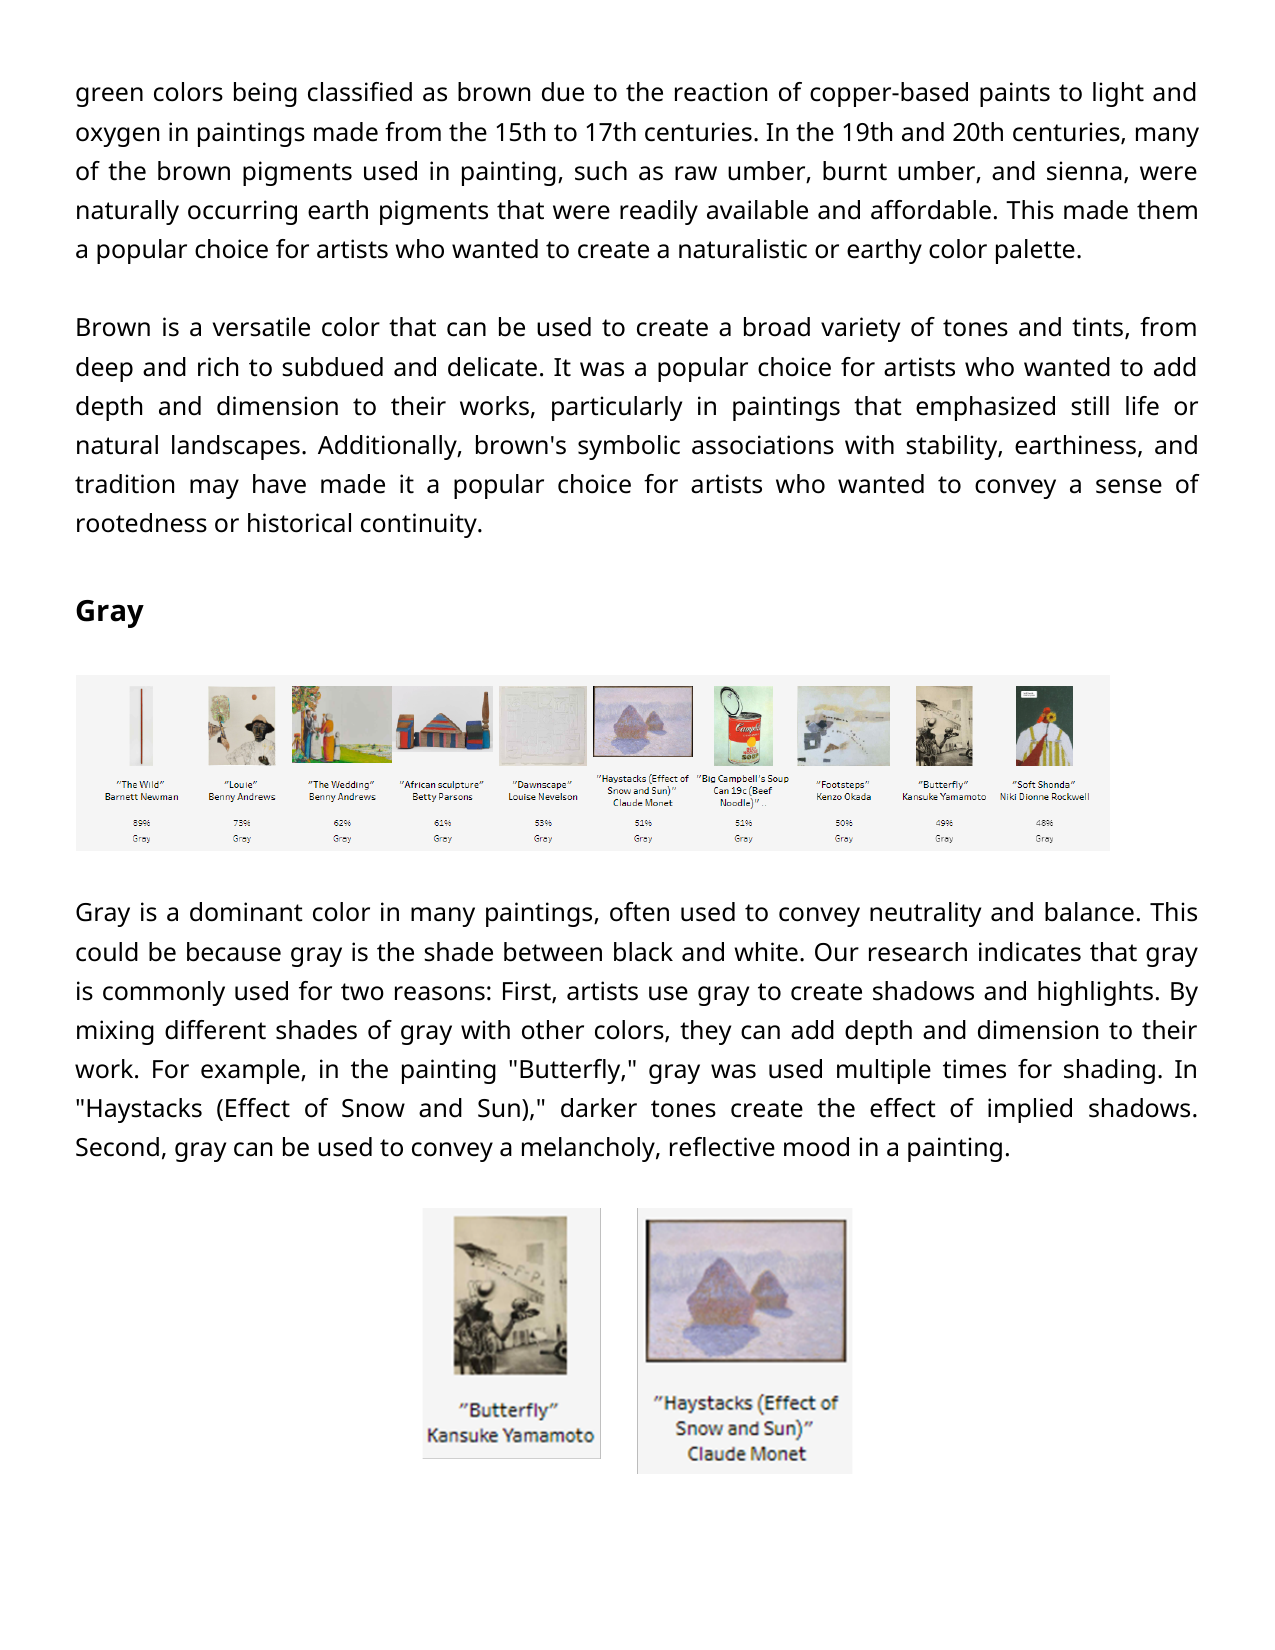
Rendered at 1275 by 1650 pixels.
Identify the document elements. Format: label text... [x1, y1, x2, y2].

picture [75, 675, 1110, 851]
text Gray is a dominant color in many paintings, often used to convey neutrality and balance. This could be because gray is the shade between black and white. Our research indicates that gray is commonly used for two reasons: First, artists use gray to create shadows and highlights. By mixing different shades of gray with other colors, they can add depth and dimension to their work. For example, in the painting "Butterfly," gray was used multiple times for shading. In "Haystacks (Effect of Snow and Sun)," darker tones create the effect of implied shadows. Second, gray can be used to convey a melancholy, reflective mood in a painting. [75, 895, 1200, 1164]
picture [422, 1208, 853, 1474]
text Gray [75, 590, 1200, 630]
text Brown is a versatile color that can be used to create a broad variety of tones and tints, from deep and rich to subdued and delicate. It was a popular choice for artists who wanted to add depth and dimension to their works, particularly in paintings that emphasized still life or natural landscapes. Additionally, brown's symbolic associations with stability, earthiness, and tradition may have made it a popular choice for artists who wanted to convey a sense of rootedness or historical continuity. [75, 310, 1200, 540]
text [75, 75, 1200, 266]
